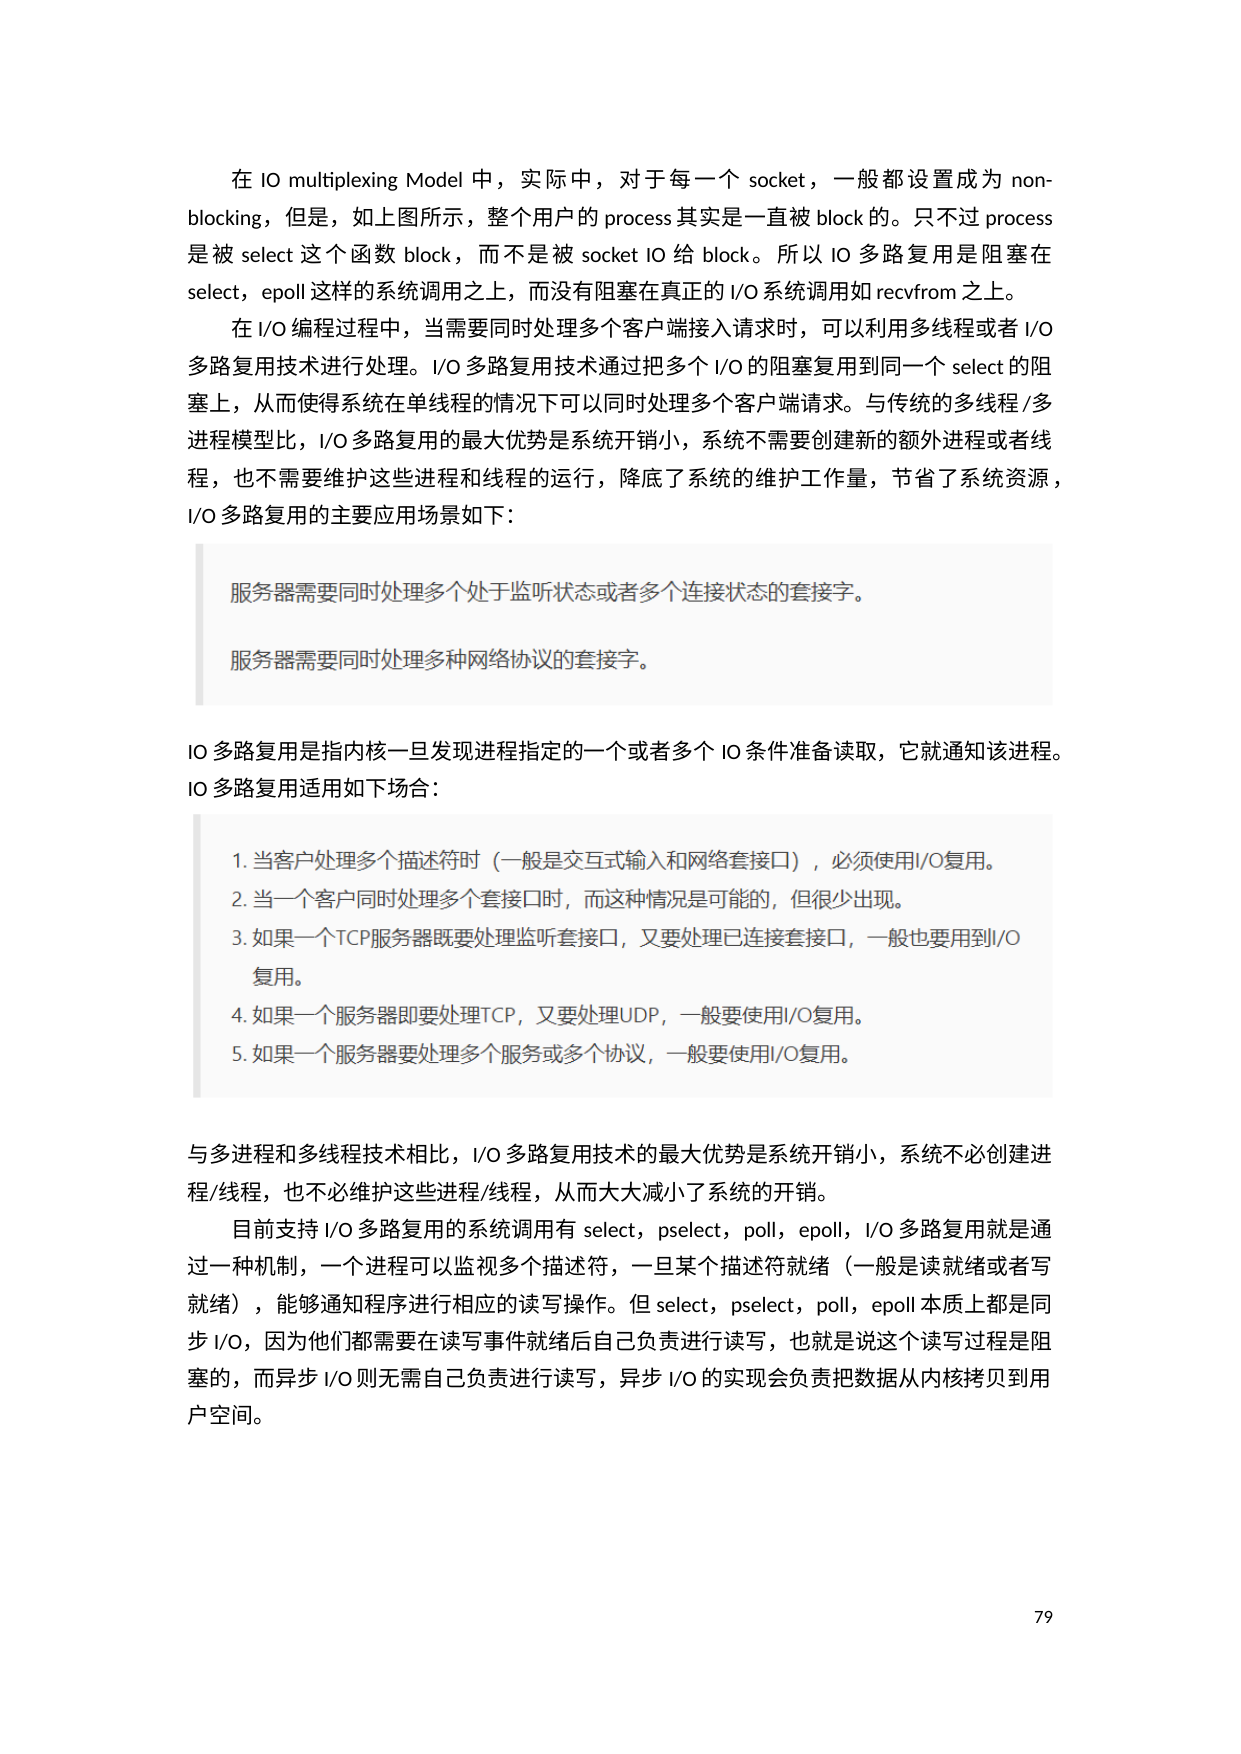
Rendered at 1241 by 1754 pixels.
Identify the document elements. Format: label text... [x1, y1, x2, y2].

picture [187, 808, 1053, 1107]
text IO多路复用是指内核一旦发现进程指定的一个或者多个IO条件准备读取，它就通知该进程。IO多路复用适用如下场合： [187, 734, 1053, 803]
picture [187, 534, 1053, 713]
text 在IO multiplexing Model中，实际中，对于每一个socket，一般都设置成为non-blocking，但是，如上图所示，整个用户的process其实是一直被block的。只不过process是被select这个函数block，而不是被socket IO给block。所以IO多路复用是阻塞在select，epoll这样的系统调用之上，而没有阻塞在真正的I/O系统调用如recvfrom之上。 [187, 162, 1053, 306]
text 与多进程和多线程技术相比，I/O多路复用技术的最大优势是系统开销小，系统不必创建进程/线程，也不必维护这些进程/线程，从而大大减小了系统的开销。 [187, 1137, 1053, 1207]
text 目前支持I/O多路复用的系统调用有 select，pselect，poll，epoll，I/O多路复用就是通过一种机制，一个进程可以监视多个描述符，一旦某个描述符就绪（一般是读就绪或者写就绪），能够通知程序进行相应的读写操作。但select，pselect，poll，epoll本质上都是同步I/O，因为他们都需要在读写事件就绪后自己负责进行读写，也就是说这个读写过程是阻塞的，而异步I/O则无需自己负责进行读写，异步I/O的实现会负责把数据从内核拷贝到用户空间。 [187, 1212, 1053, 1431]
text 在I/O编程过程中，当需要同时处理多个客户端接入请求时，可以利用多线程或者I/O多路复用技术进行处理。I/O多路复用技术通过把多个I/O的阻塞复用到同一个select的阻塞上，从而使得系统在单线程的情况下可以同时处理多个客户端请求。与传统的多线程/多进程模型比，I/O多路复用的最大优势是系统开销小，系统不需要创建新的额外进程或者线程，也不需要维护这些进程和线程的运行，降底了系统的维护工作量，节省了系统资源，I/O多路复用的主要应用场景如下： [187, 311, 1053, 530]
